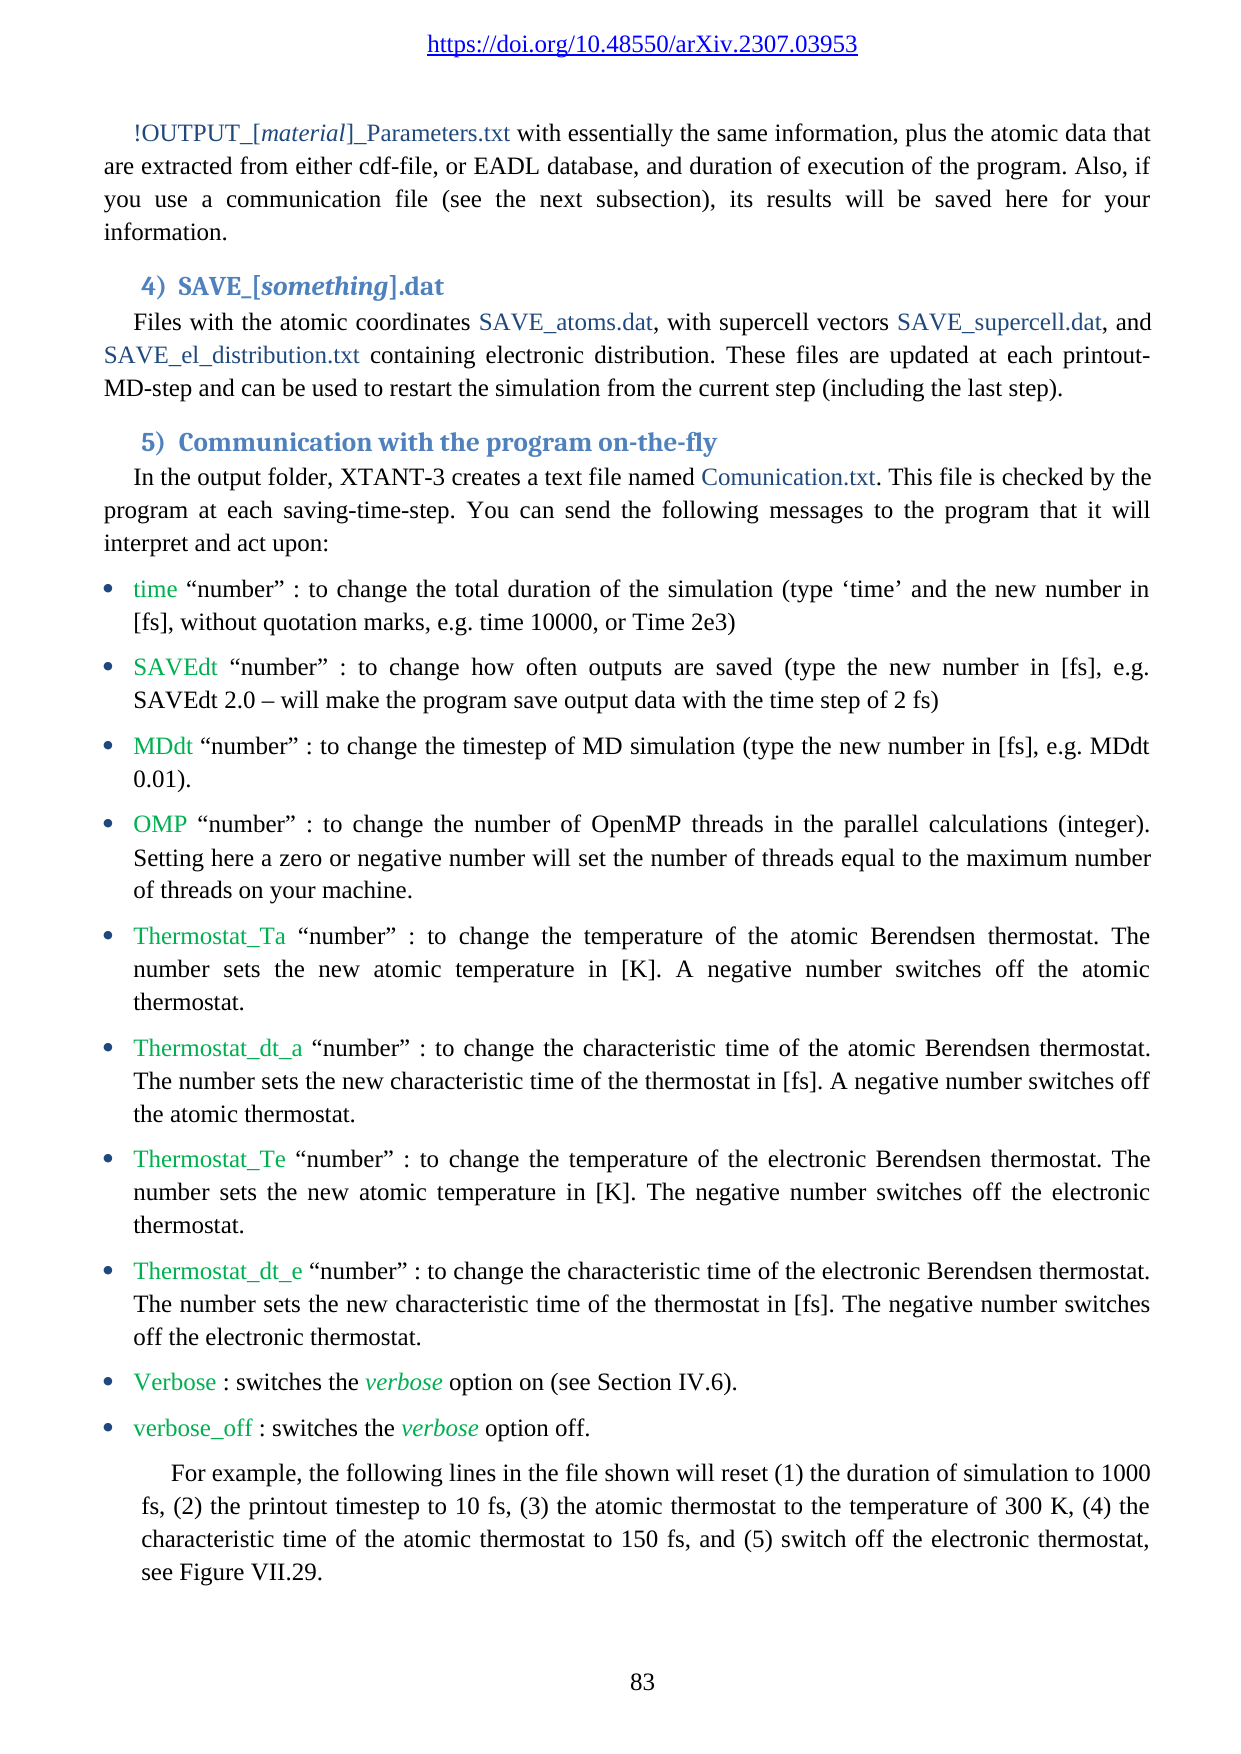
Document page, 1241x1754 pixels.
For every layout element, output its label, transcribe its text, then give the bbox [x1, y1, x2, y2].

list Thermostat_dt_a “number” : to change the characteristic time of the atomic Berendsen thermostat. The number sets the new characteristic time of the thermostat in [fs]. A negative number switches off the atomic thermostat. [103, 1033, 1152, 1127]
text In the output folder, XTANT-3 creates a text file named Comunication.txt. This file is checked by the program at each saving-time-step. You can send the following messages to the program that it will interpret and act upon: [103, 462, 1152, 557]
list time “number” : to change the total duration of the simulation (type ‘time’ and the new number in [fs], without quotation marks, e.g. time 10000, or Time 2e3) [103, 574, 1152, 636]
list MDdt “number” : to change the timestep of MD simulation (type the new number in [fs], e.g. MDdt 0.01). [103, 731, 1152, 793]
text !OUTPUT_[material]_Parameters.txt with essentially the same information, plus the atomic data that are extracted from either cdf-file, or EADL database, and duration of execution of the program. Also, if you use a communication file (see the next subsection), its results will be saved here for your information. [103, 118, 1152, 246]
text Files with the atomic coordinates SAVE_atoms.dat, with supercell vectors SAVE_supercell.dat, and SAVE_el_distribution.txt containing electronic distribution. These files are updated at each printout-MD-step and can be used to restart the simulation from the current step (including the last step). [103, 307, 1152, 402]
list Thermostat_Ta “number” : to change the temperature of the atomic Berendsen thermostat. The number sets the new atomic temperature in [K]. A negative number switches off the atomic thermostat. [103, 921, 1152, 1016]
list OMP “number” : to change the number of OpenMP threads in the parallel calculations (integer). Setting here a zero or negative number will set the number of threads equal to the maximum number of threads on your machine. [103, 809, 1152, 904]
list verbose_off : switches the verbose option off. [103, 1413, 1152, 1442]
list Verbose : switches the verbose option on (see Section IV.6). [103, 1367, 1152, 1396]
list Thermostat_dt_e “number” : to change the characteristic time of the electronic Berendsen thermostat. The number sets the new characteristic time of the thermostat in [fs]. The negative number switches off the electronic thermostat. [103, 1256, 1152, 1351]
list SAVEdt “number” : to change how often outputs are saved (type the new number in [fs], e.g. SAVEdt 2.0 – will make the program save output data with the time step of 2 fs) [103, 652, 1152, 714]
list Thermostat_Te “number” : to change the temperature of the electronic Berendsen thermostat. The number sets the new atomic temperature in [K]. The negative number switches off the electronic thermostat. [103, 1144, 1152, 1239]
subtitle SAVE_[something].dat [141, 271, 1152, 302]
subtitle Communication with the program on-the-fly [141, 427, 1152, 458]
